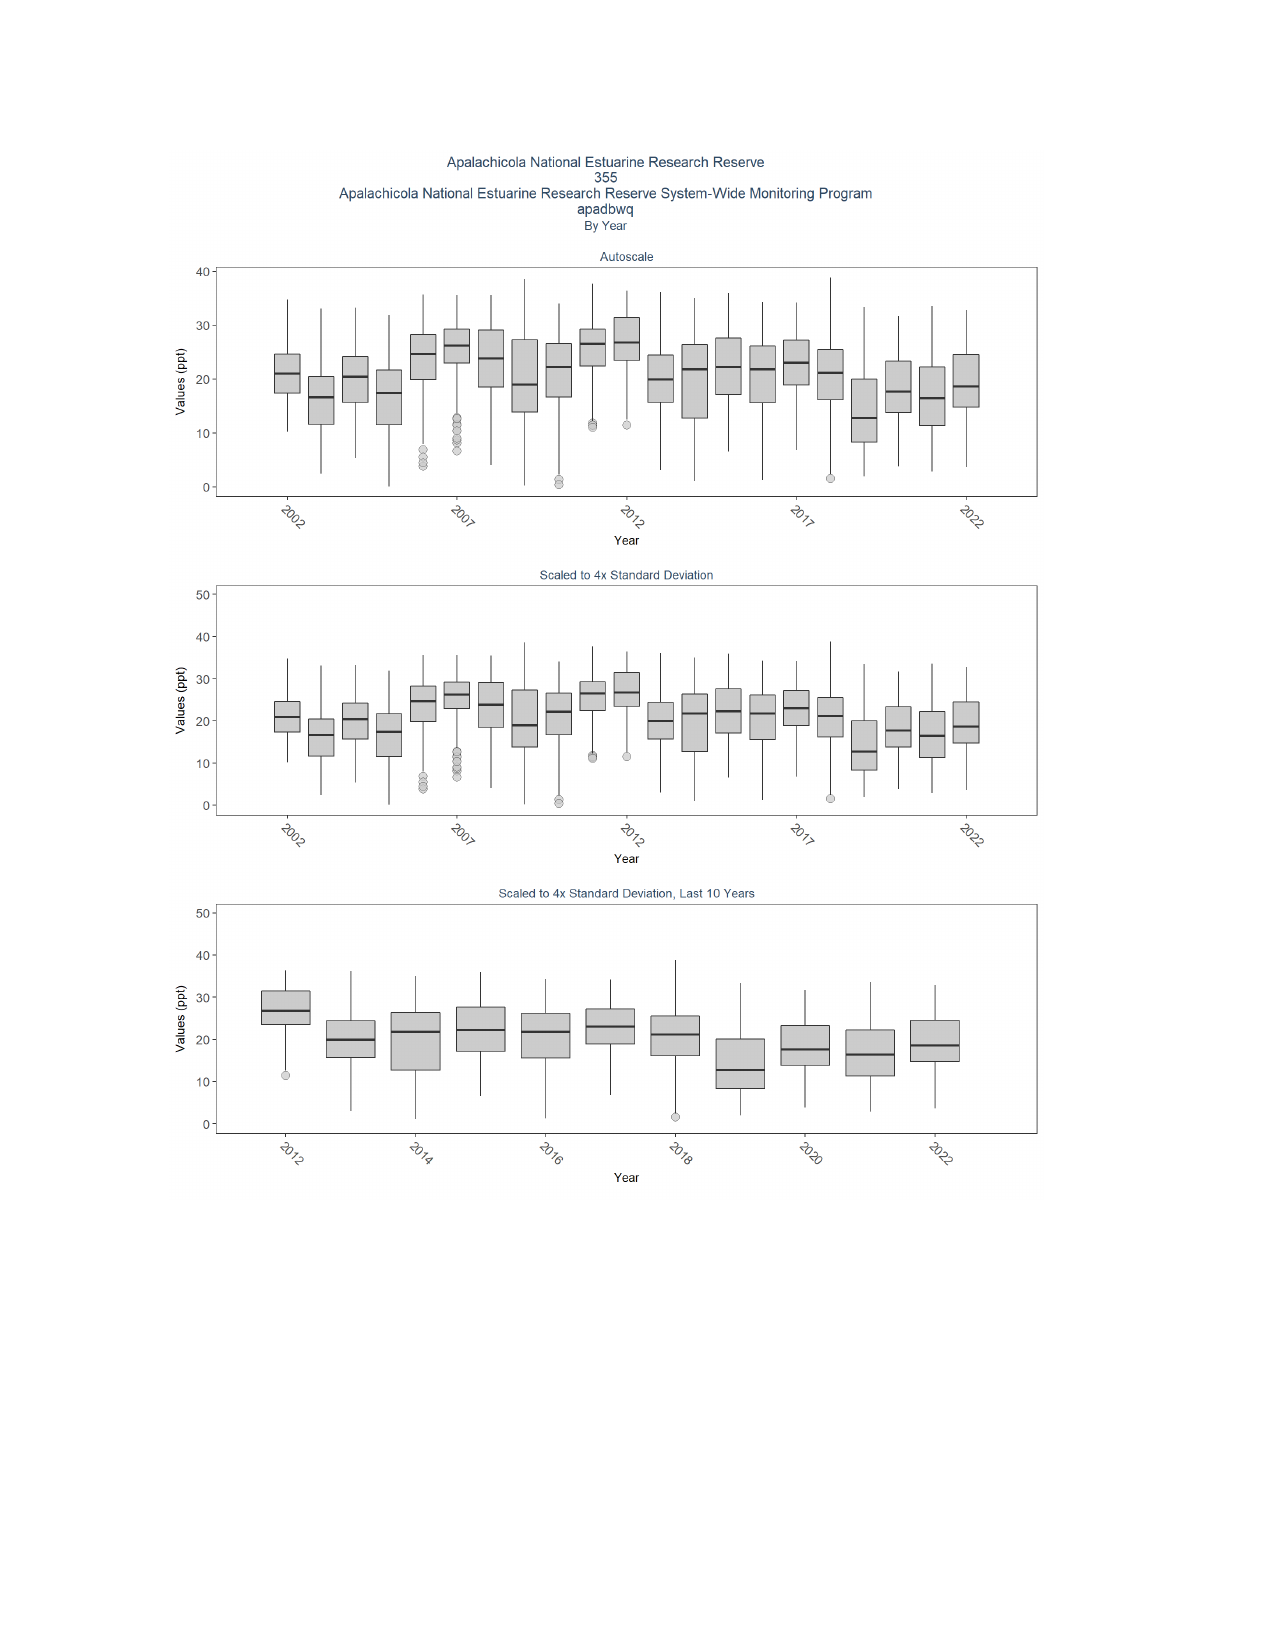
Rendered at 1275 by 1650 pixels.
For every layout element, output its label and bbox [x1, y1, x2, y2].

picture [168, 150, 1044, 1200]
